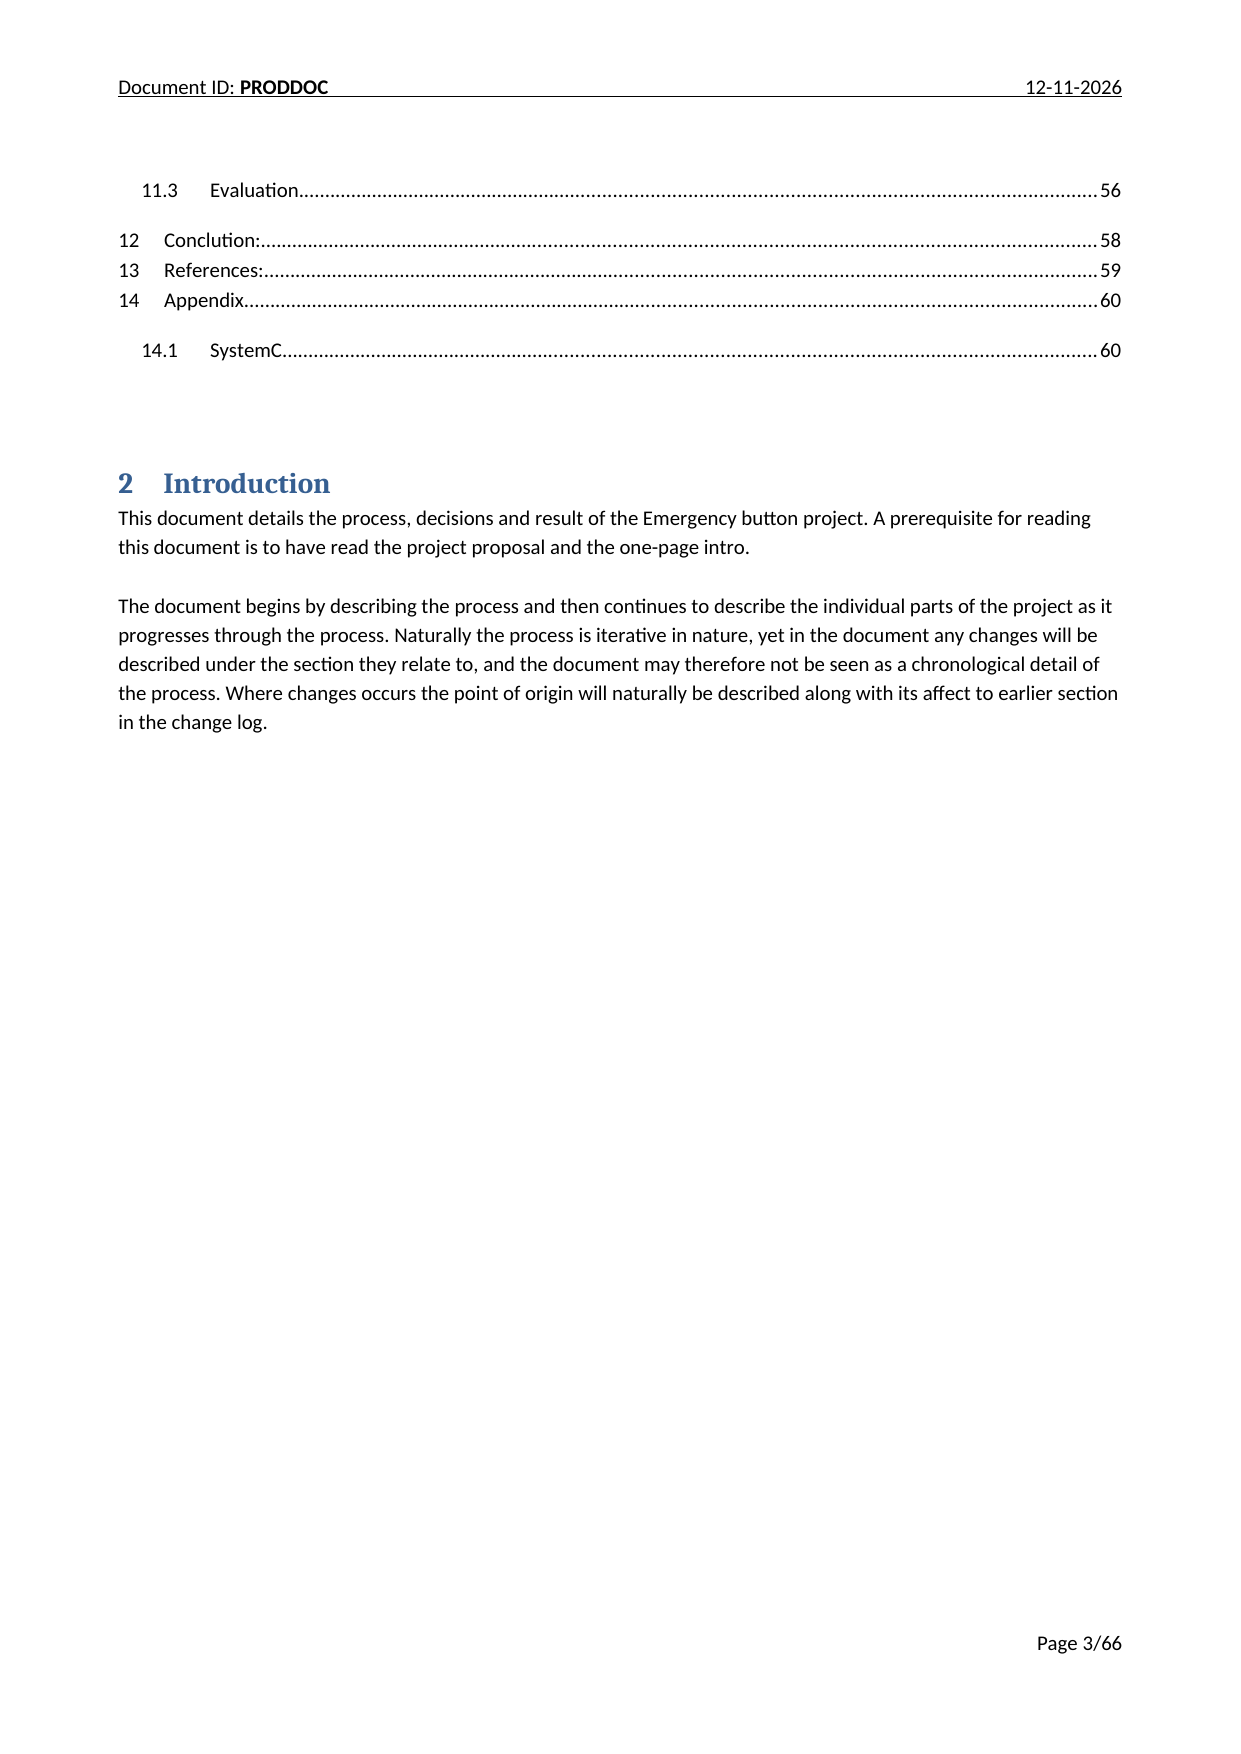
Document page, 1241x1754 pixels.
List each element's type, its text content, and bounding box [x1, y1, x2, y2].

text The document begins by describing the process and then continues to describe the individual parts of the project as it progresses through the process. Naturally the process is iterative in nature, yet in the document any changes will be described under the section they relate to, and the document may therefore not be seen as a chronological detail of the process. Where changes occurs the point of origin will naturally be described along with its affect to earlier section in the change log. [118, 593, 1122, 735]
text 14 Appendix 60 [118, 287, 1122, 312]
text 11.3 Evaluation 56 [141, 177, 1122, 203]
subtitle Introduction [118, 467, 1122, 500]
text 14.1 SystemC 60 [141, 337, 1122, 363]
text 13 References: 59 [118, 257, 1122, 283]
text 12 Conclution: 58 [118, 228, 1122, 253]
text This document details the process, decisions and result of the Emergency button project. A prerequisite for reading this document is to have read the project proposal and the one-page intro. [118, 505, 1122, 560]
